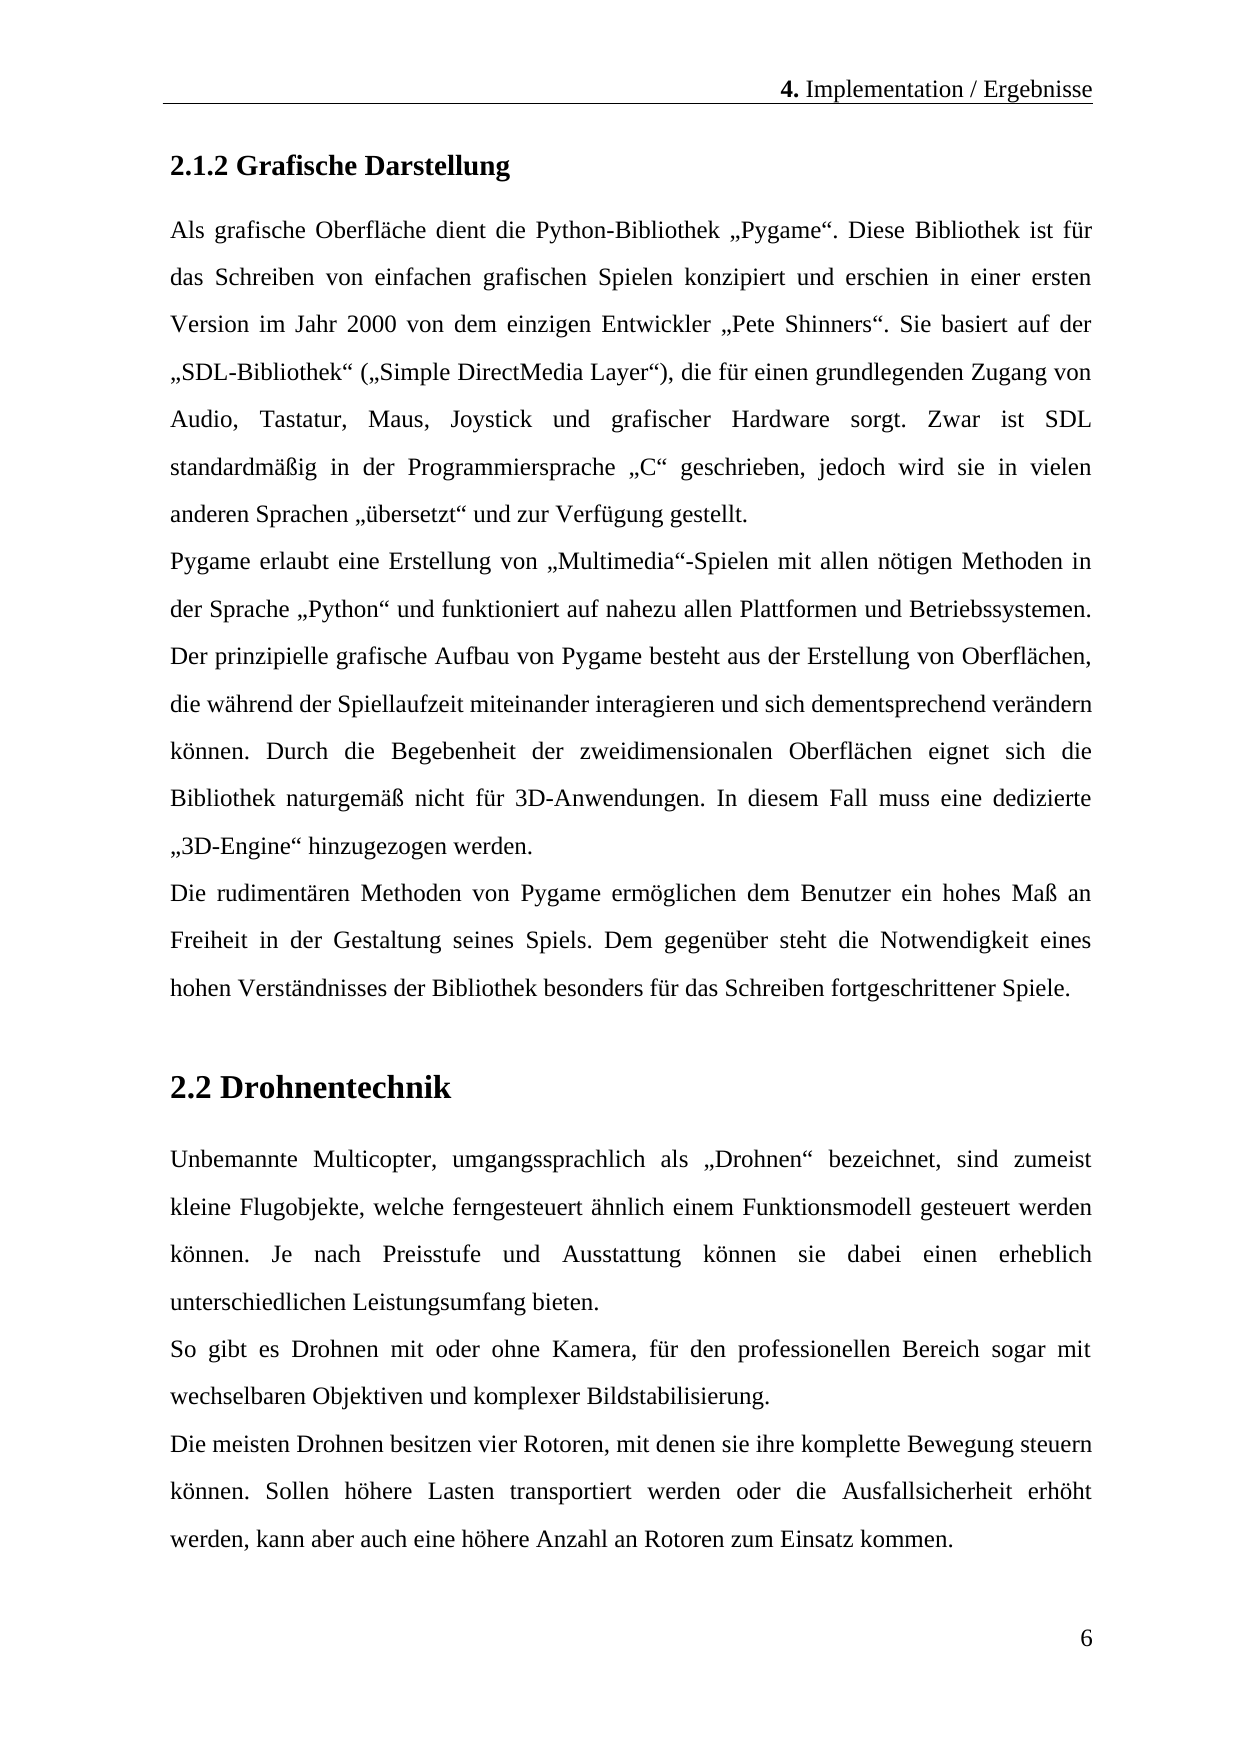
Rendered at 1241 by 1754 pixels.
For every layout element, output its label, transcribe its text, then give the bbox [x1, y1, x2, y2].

subtitle 2.2 Drohnentechnik [170, 1068, 1093, 1106]
text Pygame erlaubt eine Erstellung von „Multimedia“-Spielen mit allen nötigen Methoden in der Sprache „Python“ und funktioniert auf nahezu allen Plattformen und Betriebssystemen. Der prinzipielle grafische Aufbau von Pygame besteht aus der Erstellung von Oberflächen, die während der Spiellaufzeit miteinander interagieren und sich dementsprechend verändern können. Durch die Begebenheit der zweidimensionalen Oberflächen eignet sich die Bibliothek naturgemäß nicht für 3D-Anwendungen. In diesem Fall muss eine dedizierte „3D-Engine“ hinzugezogen werden. [170, 546, 1093, 859]
subtitle 2.1.2 Grafische Darstellung [170, 148, 1093, 181]
text Als grafische Oberfläche dient die Python-Bibliothek „Pygame“. Diese Bibliothek ist für das Schreiben von einfachen grafischen Spielen konzipiert und erschien in einer ersten Version im Jahr 2000 von dem einzigen Entwickler „Pete Shinners“. Sie basiert auf der „SDL-Bibliothek“ („Simple DirectMedia Layer“), die für einen grundlegenden Zugang von Audio, Tastatur, Maus, Joystick und grafischer Hardware sorgt. Zwar ist SDL standardmäßig in der Programmiersprache „C“ geschrieben, jedoch wird sie in vielen anderen Sprachen „übersetzt“ und zur Verfügung gestellt. [170, 215, 1093, 528]
text Die rudimentären Methoden von Pygame ermöglichen dem Benutzer ein hohes Maß an Freiheit in der Gestaltung seines Spiels. Dem gegenüber steht die Notwendigkeit eines hohen Verständnisses der Bibliothek besonders für das Schreiben fortgeschrittener Spiele. [170, 878, 1093, 1002]
text So gibt es Drohnen mit oder ohne Kamera, für den professionellen Bereich sogar mit wechselbaren Objektiven und komplexer Bildstabilisierung. [170, 1334, 1093, 1410]
text Unbemannte Multicopter, umgangssprachlich als „Drohnen“ bezeichnet, sind zumeist kleine Flugobjekte, welche ferngesteuert ähnlich einem Funktionsmodell gesteuert werden können. Je nach Preisstufe und Ausstattung können sie dabei einen erheblich unterschiedlichen Leistungsumfang bieten. [170, 1144, 1093, 1315]
text Die meisten Drohnen besitzen vier Rotoren, mit denen sie ihre komplette Bewegung steuern können. Sollen höhere Lasten transportiert werden oder die Ausfallsicherheit erhöht werden, kann aber auch eine höhere Anzahl an Rotoren zum Einsatz kommen. [170, 1429, 1093, 1552]
